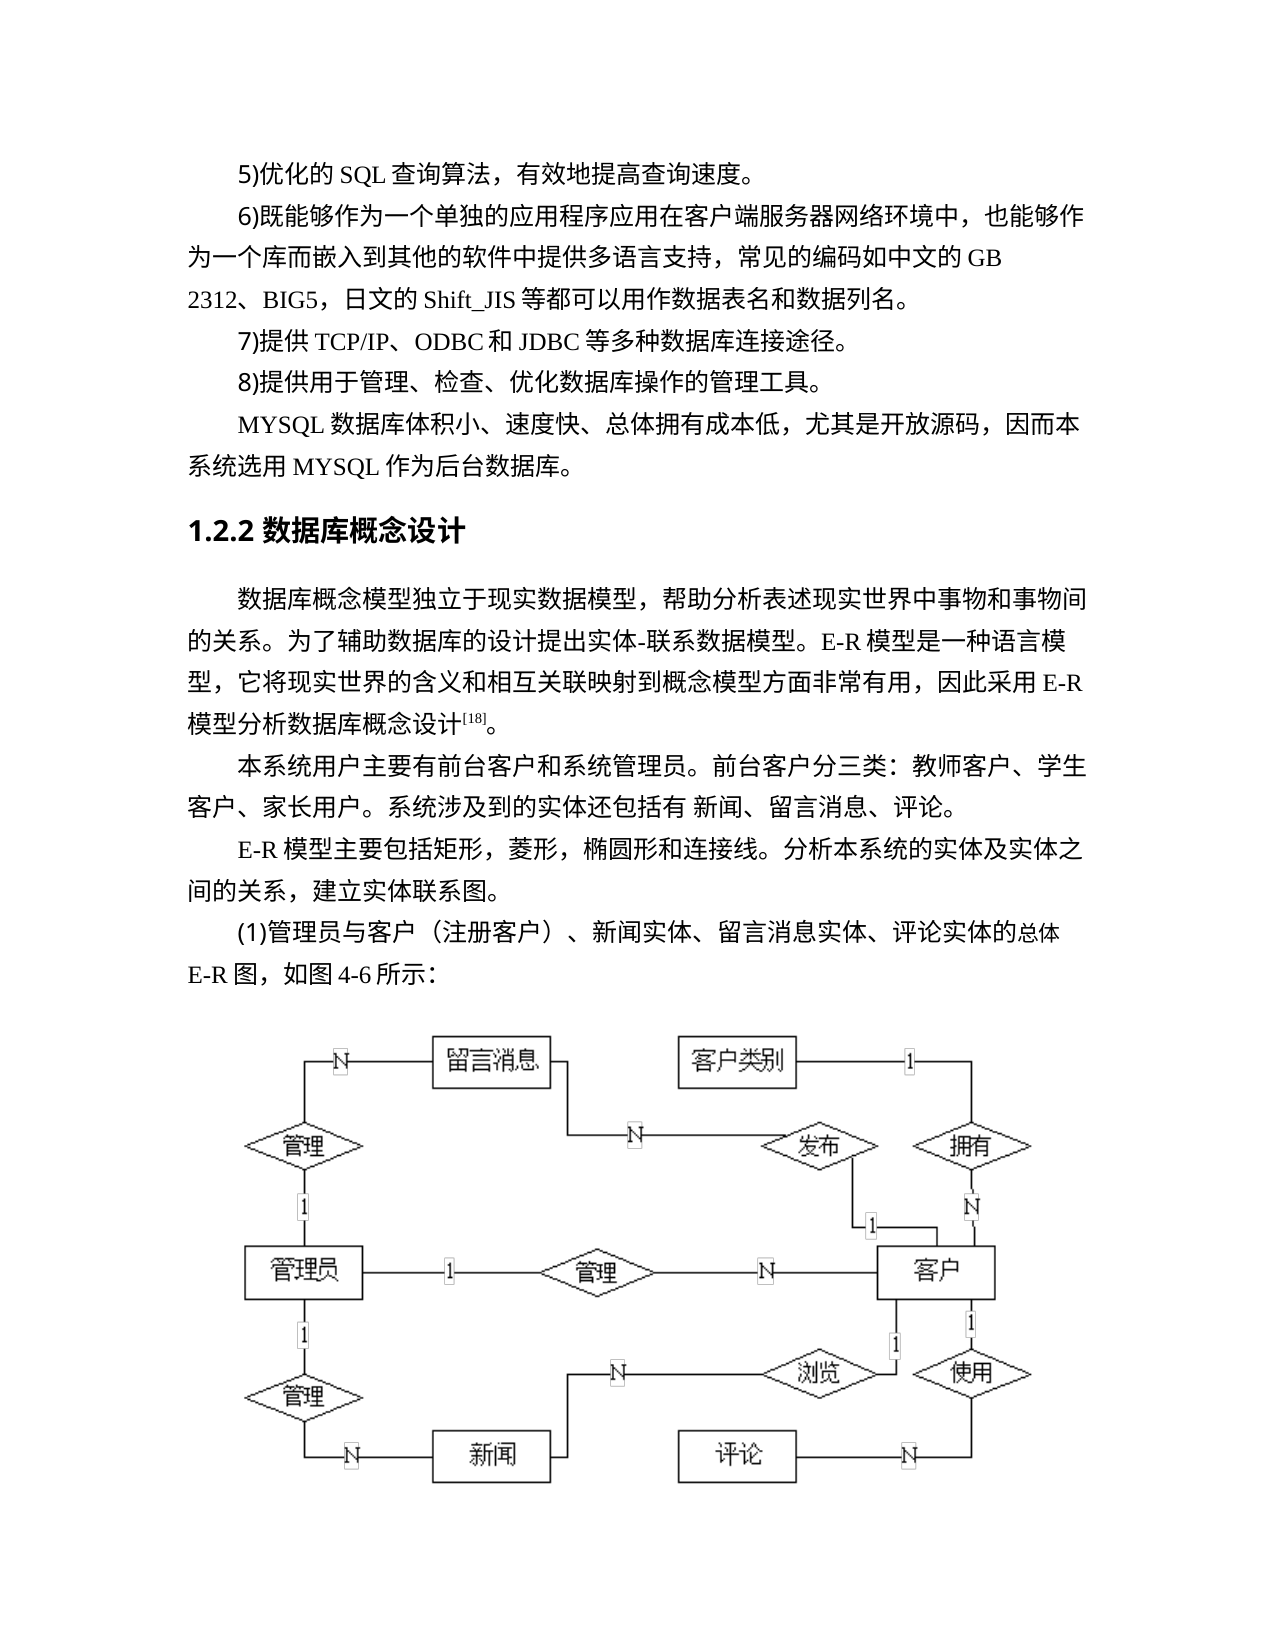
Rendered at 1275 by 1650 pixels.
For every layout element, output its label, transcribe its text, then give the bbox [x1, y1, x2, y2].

picture [243, 1033, 1032, 1485]
list E-R模型主要包括矩形，菱形，椭圆形和连接线。分析本系统的实体及实体之间的关系，建立实体联系图。 [187, 825, 1087, 908]
list 数据库概念模型独立于现实数据模型，帮助分析表述现实世界中事物和事物间的关系。为了辅助数据库的设计提出实体-联系数据模型。E-R模型是一种语言模型，它将现实世界的含义和相互关联映射到概念模型方面非常有用，因此采用E-R模型分析数据库概念设计[18]。 [187, 575, 1087, 742]
list 7)提供TCP/IP、ODBC和JDBC等多种数据库连接途径。 [187, 317, 1087, 358]
list 5)优化的SQL查询算法，有效地提高查询速度。 [187, 150, 1087, 192]
text 1.2.2 数据库概念设计 [187, 508, 1087, 550]
list (1)管理员与客户（注册客户）、新闻实体、留言消息实体、评论实体的总体E-R图，如图4-6所示： [187, 908, 1087, 992]
list MYSQL数据库体积小、速度快、总体拥有成本低，尤其是开放源码，因而本系统选用MYSQL作为后台数据库。 [187, 400, 1087, 483]
list 6)既能够作为一个单独的应用程序应用在客户端服务器网络环境中，也能够作为一个库而嵌入到其他的软件中提供多语言支持，常见的编码如中文的GB 2312、BIG5，日文的Shift_JIS等都可以用作数据表名和数据列名。 [187, 192, 1087, 317]
list 本系统用户主要有前台客户和系统管理员。前台客户分三类：教师客户、学生客户、家长用户。系统涉及到的实体还包括有 新闻、留言消息、评论。 [187, 742, 1087, 825]
list 8)提供用于管理、检查、优化数据库操作的管理工具。 [187, 358, 1087, 400]
